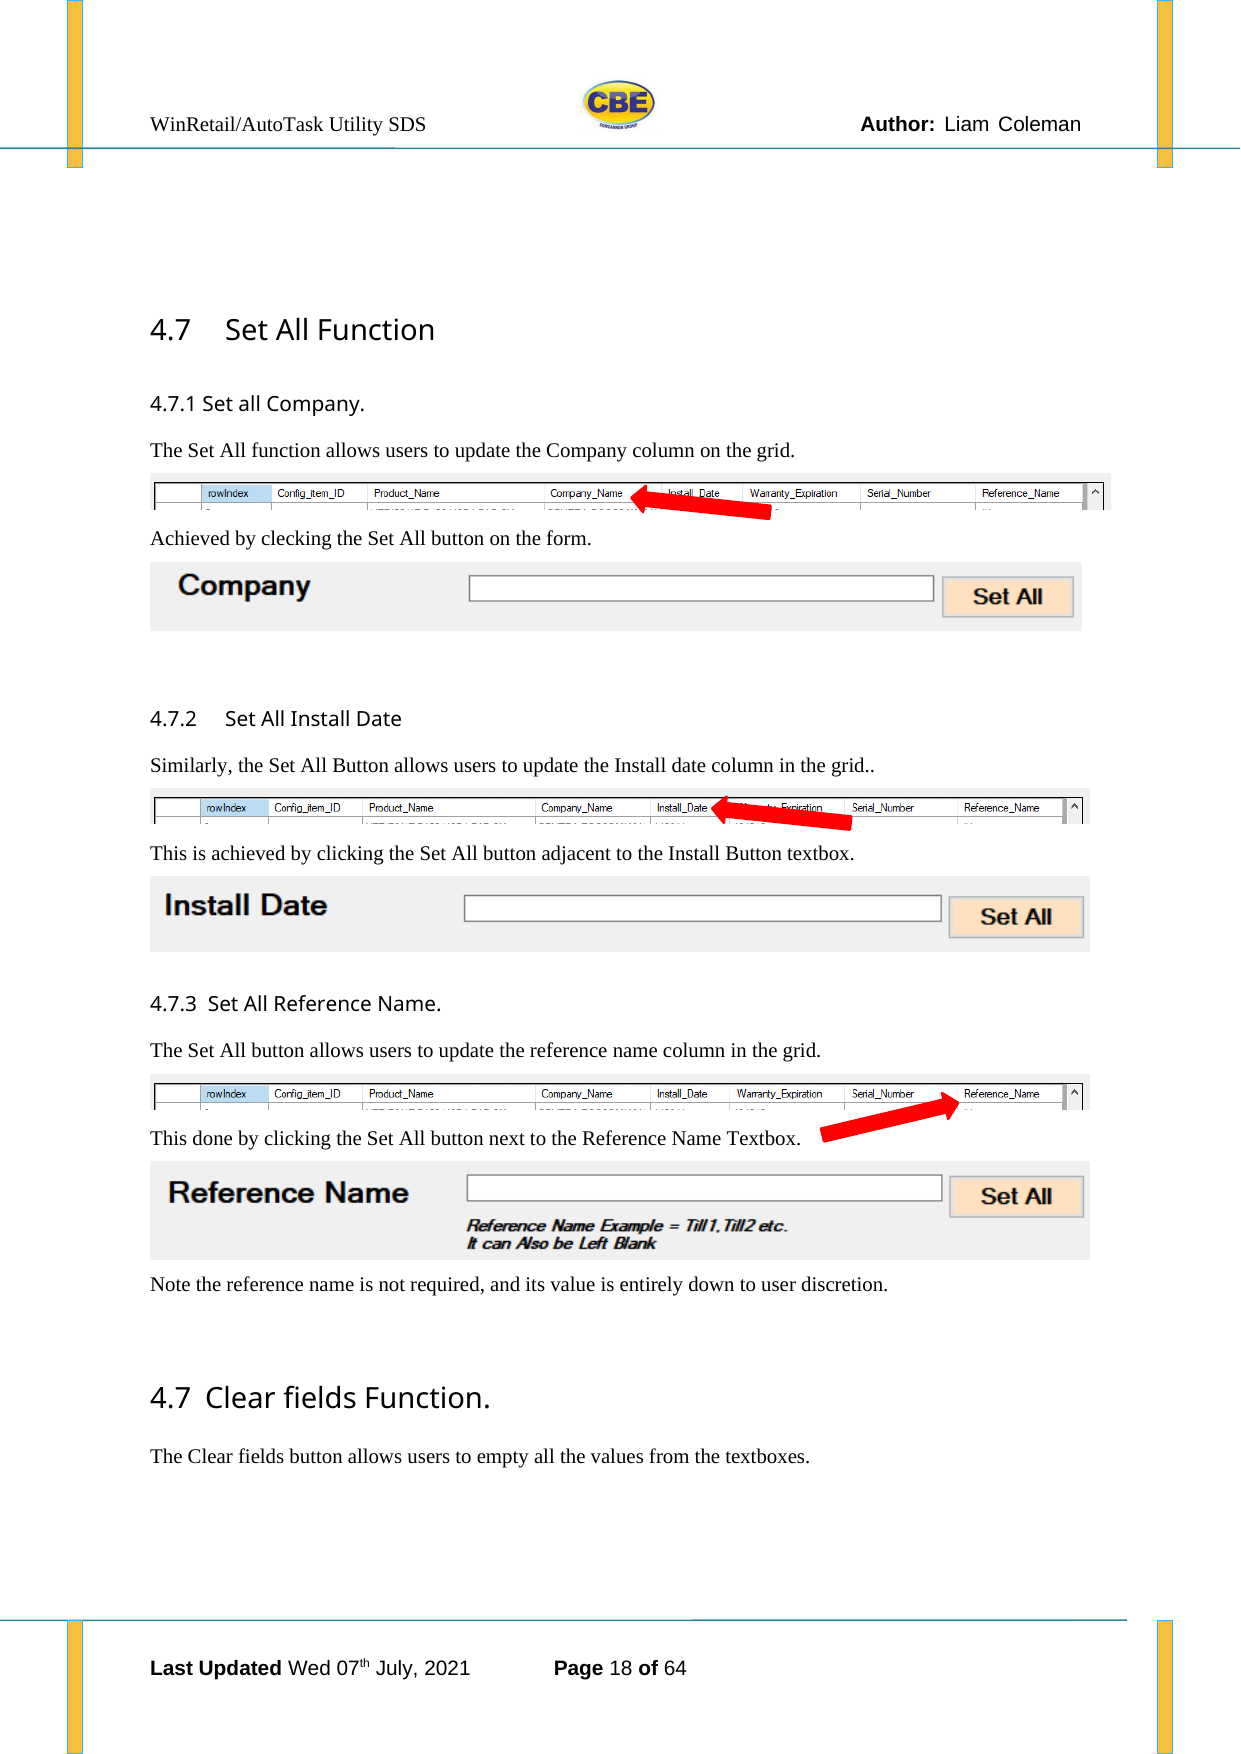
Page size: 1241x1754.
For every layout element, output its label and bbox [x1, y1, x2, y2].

picture [150, 562, 1082, 631]
picture [150, 788, 1091, 824]
picture [150, 1074, 1091, 1110]
picture [150, 1161, 1091, 1260]
picture [150, 473, 1112, 510]
picture [726, 818, 775, 824]
picture [150, 876, 1091, 952]
picture [577, 77, 663, 132]
